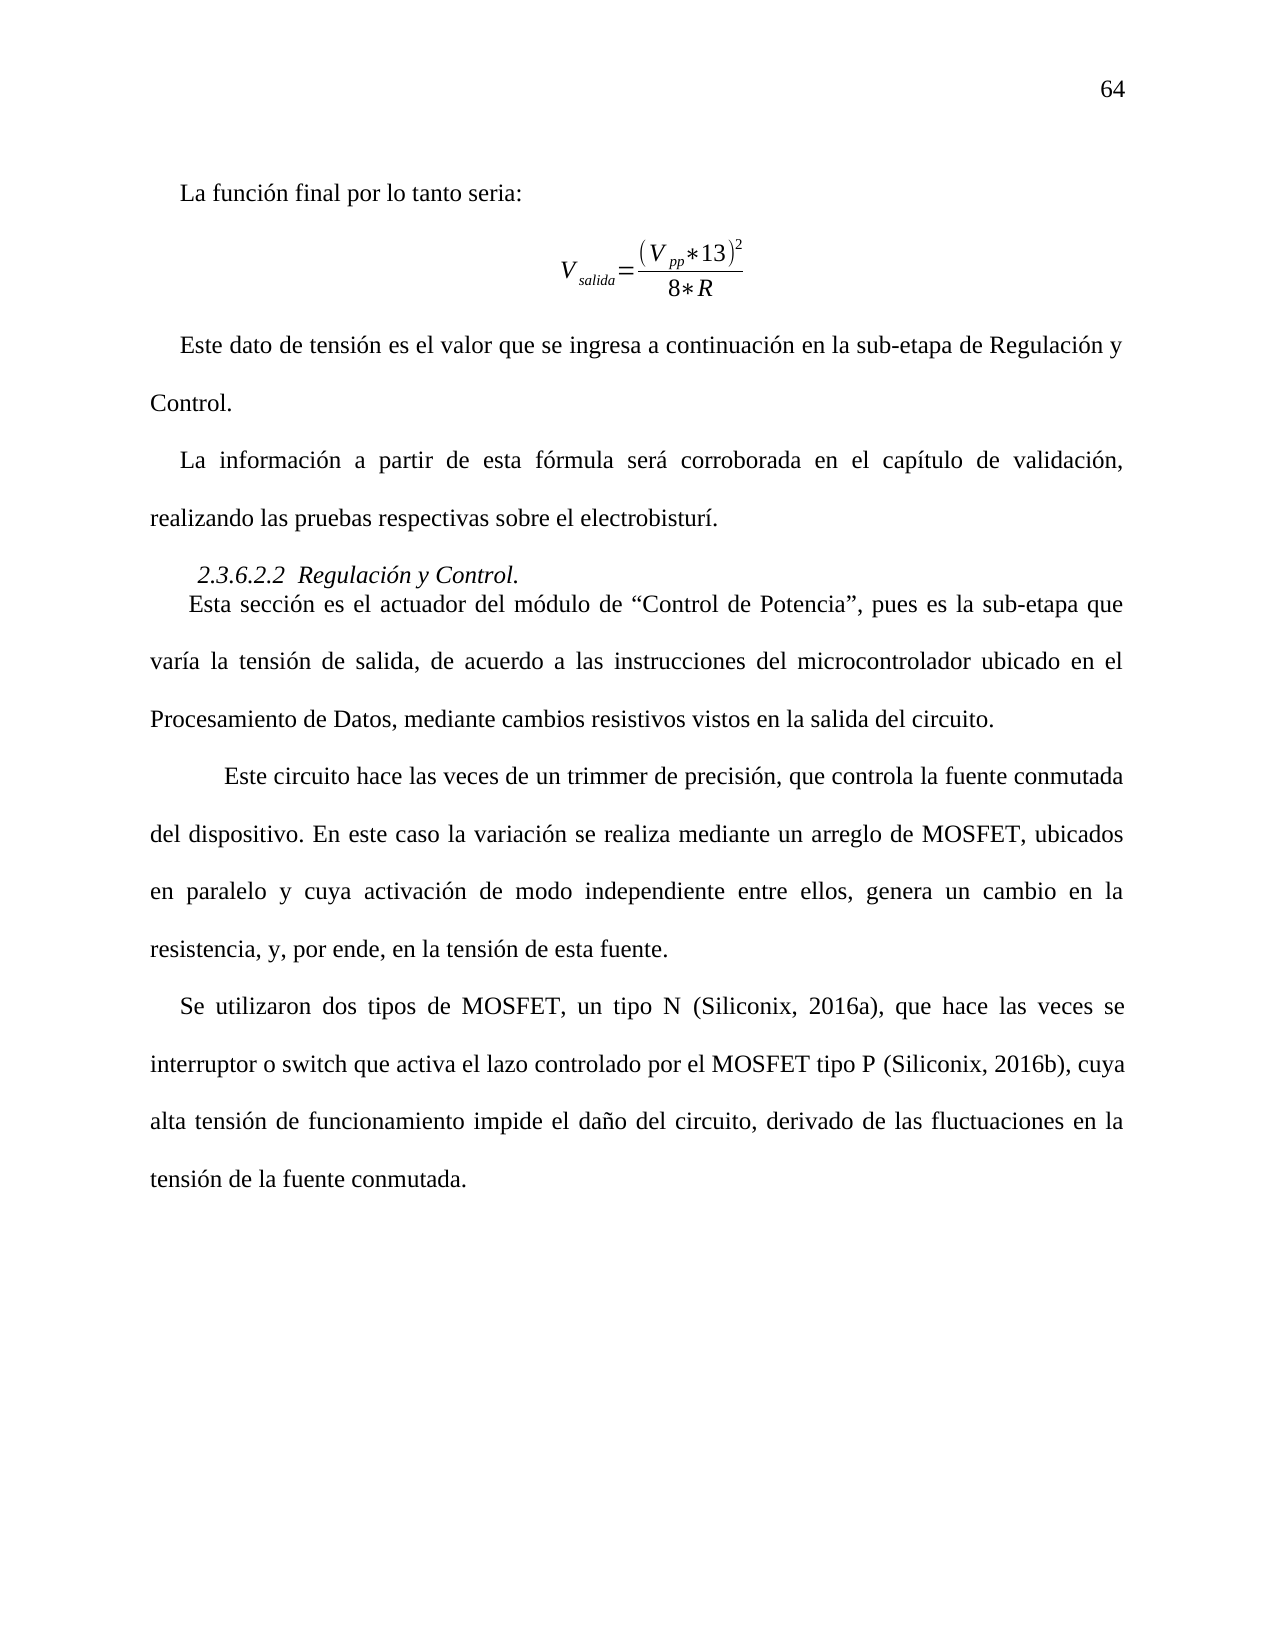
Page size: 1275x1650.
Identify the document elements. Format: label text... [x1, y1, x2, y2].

text Se utilizaron dos tipos de MOSFET, un tipo N (Siliconix, 2016a), que hace las veces se interruptor o switch que activa el lazo controlado por el MOSFET tipo P (Siliconix, 2016b), cuya alta tensión de funcionamiento impide el daño del circuito, derivado de las fluctuaciones en la tensión de la fuente conmutada. [150, 991, 1125, 1193]
text La información a partir de esta fórmula será corroborada en el capítulo de validación, realizando las pruebas respectivas sobre el electrobisturí. [150, 445, 1125, 531]
text Este dato de tensión es el valor que se ingresa a continuación en la sub-etapa de Regulación y Control. [150, 330, 1125, 416]
subtitle Regulación y Control. [150, 560, 1125, 589]
text Este circuito hace las veces de un trimmer de precisión, que controla la fuente conmutada del dispositivo. En este caso la variación se realiza mediante un arreglo de MOSFET, ubicados en paralelo y cuya activación de modo independiente entre ellos, genera un cambio en la resistencia, y, por ende, en la tensión de esta fuente. [150, 761, 1125, 963]
text La función final por lo tanto seria: [150, 178, 1125, 206]
text Esta sección es el actuador del módulo de “Control de Potencia”, pues es la sub-etapa que varía la tensión de salida, de acuerdo a las instrucciones del microcontrolador ubicado en el Procesamiento de Datos, mediante cambios resistivos vistos en la salida del circuito. [150, 589, 1125, 733]
